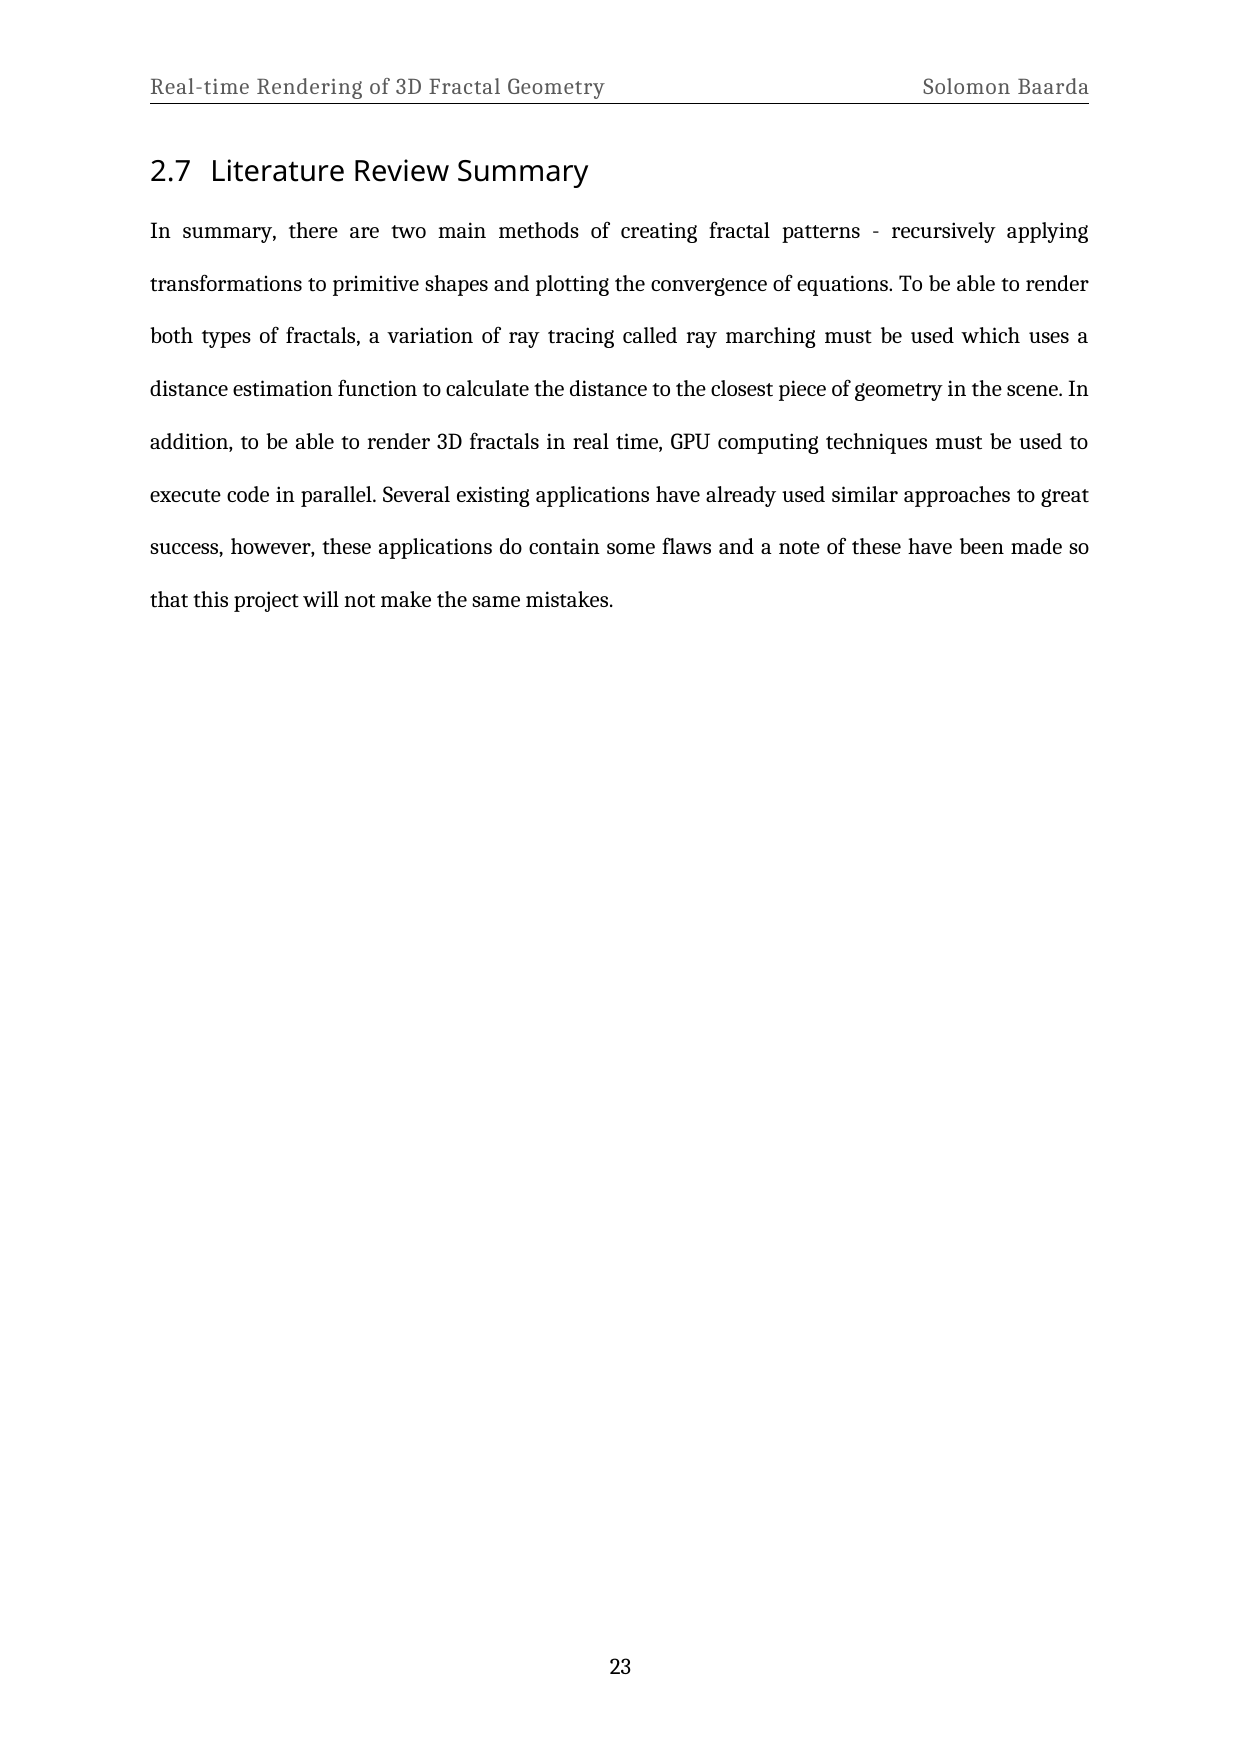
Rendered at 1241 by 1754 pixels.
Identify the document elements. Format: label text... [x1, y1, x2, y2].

text In summary, there are two main methods of creating fractal patterns - recursively applying transformations to primitive shapes and plotting the convergence of equations. To be able to render both types of fractals, a variation of ray tracing called ray marching must be used which uses a distance estimation function to calculate the distance to the closest piece of geometry in the scene. In addition, to be able to render 3D fractals in real time, GPU computing techniques must be used to execute code in parallel. Several existing applications have already used similar approaches to great success, however, these applications do contain some flaws and a note of these have been made so that this project will not make the same mistakes. [150, 218, 1090, 613]
subtitle Literature Review Summary [150, 150, 1090, 190]
